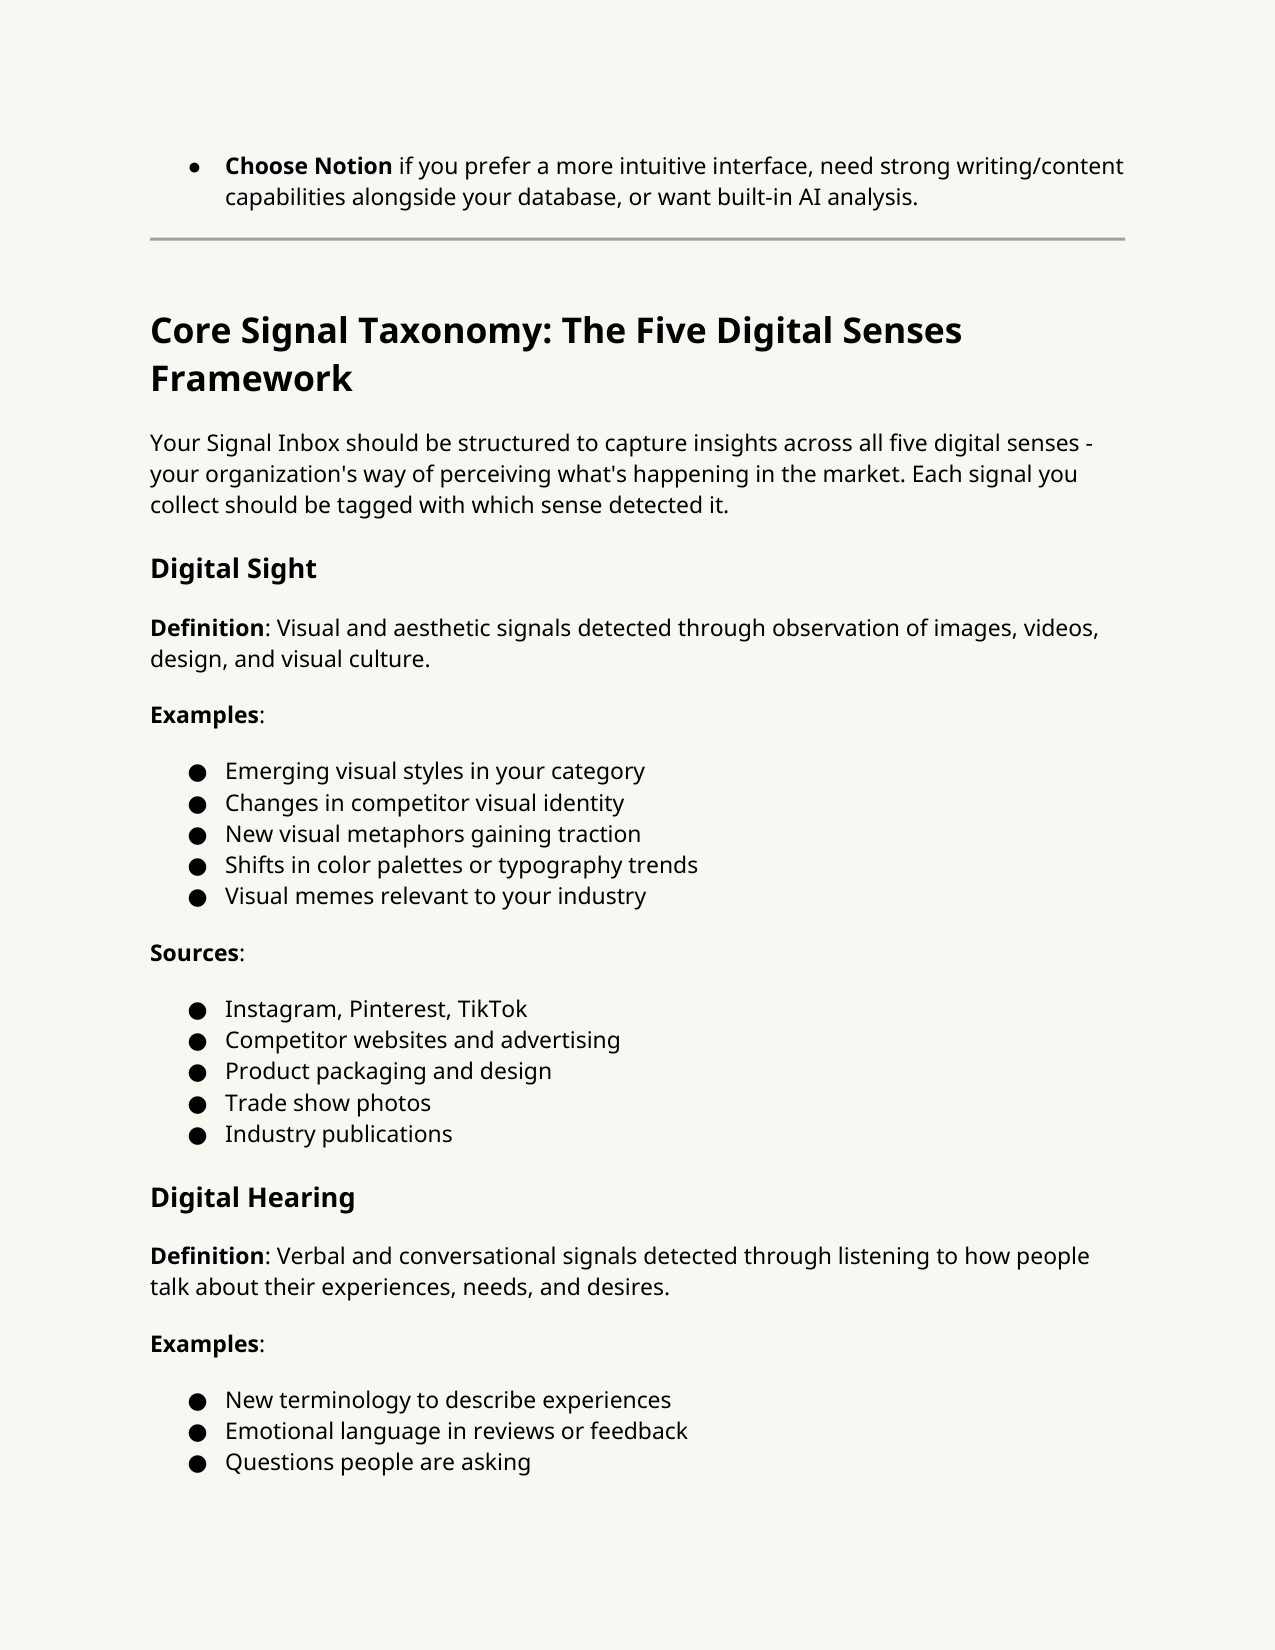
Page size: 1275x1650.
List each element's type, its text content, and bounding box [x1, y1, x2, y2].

list Choose Notion if you prefer a more intuitive interface, need strong writing/content capabilities alongside your database, or want built-in AI analysis. [187, 150, 1125, 212]
list Instagram, Pinterest, TikTok [187, 993, 1125, 1024]
list Product packaging and design [187, 1055, 1125, 1086]
subtitle Digital Sight [150, 549, 1125, 586]
list Visual memes relevant to your industry [187, 880, 1125, 911]
list Emotional language in reviews or feedback [187, 1415, 1125, 1446]
list Industry publications [187, 1118, 1125, 1149]
list Changes in competitor visual identity [187, 786, 1125, 818]
text Your Signal Inbox should be structured to capture insights across all five digital senses - your organization's way of perceiving what's happening in the market. Each signal you collect should be tagged with which sense detected it. [150, 427, 1125, 520]
text Examples: [150, 699, 1125, 730]
list Questions people are asking [187, 1446, 1125, 1477]
text Definition: Visual and aesthetic signals detected through observation of images, videos, design, and visual culture. [150, 611, 1125, 674]
subtitle Digital Hearing [150, 1178, 1125, 1215]
list Competitor websites and advertising [187, 1024, 1125, 1055]
text Sources: [150, 936, 1125, 968]
list New visual metaphors gaining traction [187, 818, 1125, 849]
text Definition: Verbal and conversational signals detected through listening to how people talk about their experiences, needs, and desires. [150, 1240, 1125, 1302]
list New terminology to describe experiences [187, 1384, 1125, 1415]
subtitle Core Signal Taxonomy: The Five Digital Senses Framework [150, 305, 1125, 402]
list Shifts in color palettes or typography trends [187, 849, 1125, 880]
text Examples: [150, 1327, 1125, 1359]
list Trade show photos [187, 1086, 1125, 1118]
list Emerging visual styles in your category [187, 755, 1125, 786]
